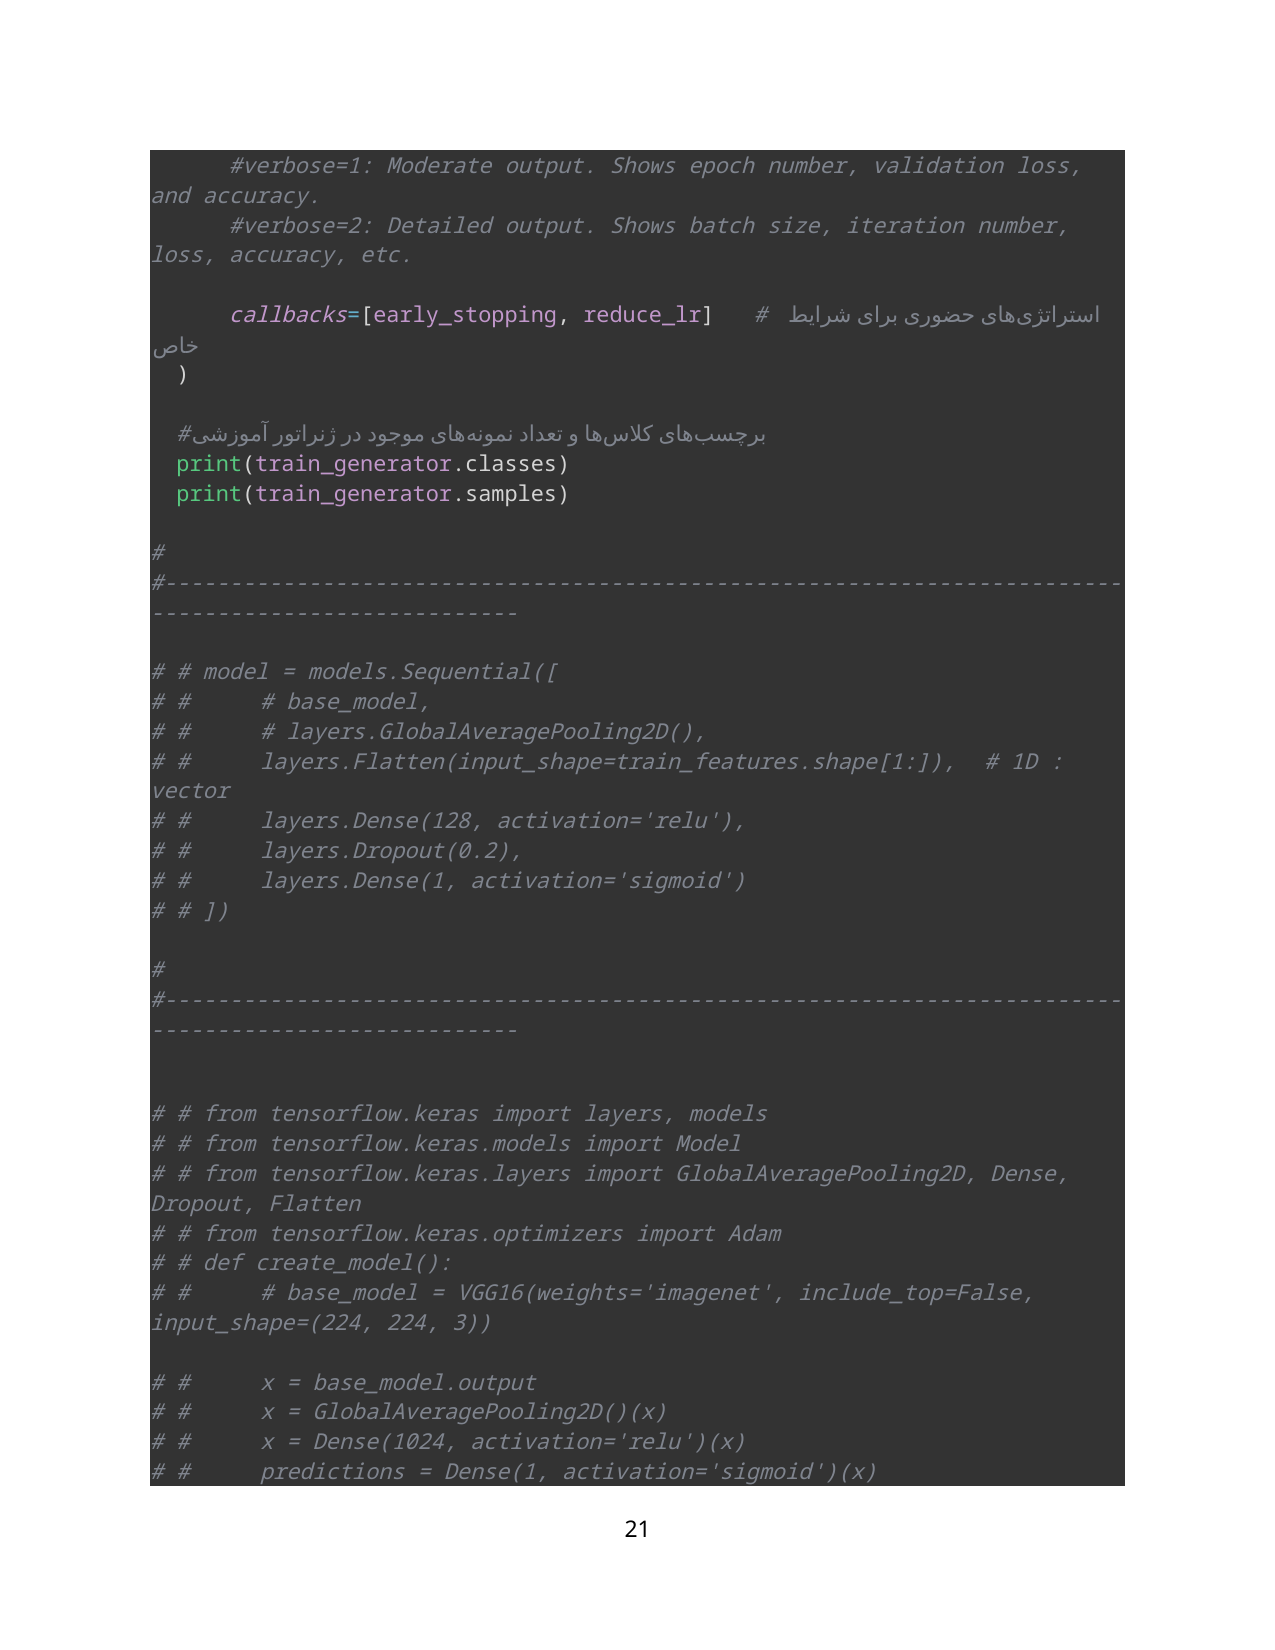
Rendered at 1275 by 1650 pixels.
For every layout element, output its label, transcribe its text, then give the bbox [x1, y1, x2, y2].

text # # predictions = Dense(1, activation='sigmoid')(x) [150, 1456, 1125, 1486]
text # # layers.Dense(1, activation='sigmoid') [150, 865, 1125, 895]
text print(train_generator.samples) [150, 478, 1125, 507]
text #برچسب‌های کلاس‌ها و تعداد نمونه‌های موجود در ژنراتور آموزشی [150, 418, 1125, 448]
text #verbose=2: Detailed output. Shows batch size, iteration number, loss, accuracy, etc. [150, 209, 1125, 269]
text ) [150, 358, 1125, 388]
text # # from tensorflow.keras.models import Model [150, 1128, 1125, 1158]
text # # layers.Dropout(0.2), [150, 835, 1125, 865]
text # # # layers.GlobalAveragePooling2D(), [150, 716, 1125, 746]
text # # x = Dense(1024, activation='relu')(x) [150, 1426, 1125, 1456]
text # # ]) [150, 895, 1125, 924]
text print(train_generator.classes) [150, 448, 1125, 478]
text # # from tensorflow.keras.layers import GlobalAveragePooling2D, Dense, Dropout, Flatten [150, 1158, 1125, 1218]
text # # from tensorflow.keras.optimizers import Adam [150, 1218, 1125, 1247]
text # # # base_model, [150, 686, 1125, 716]
text # # # base_model = VGG16(weights='imagenet', include_top=False, input_shape=(224, 224, 3)) [150, 1277, 1125, 1337]
text # # layers.Flatten(input_shape=train_features.shape[1:]), # 1D : vector [150, 746, 1125, 805]
text callbacks=[early_stopping, reduce_lr] # استراتژی‌های حضوری برای شرایط خاص [150, 299, 1125, 358]
text # # x = base_model.output [150, 1367, 1125, 1396]
text # # def create_model(): [150, 1247, 1125, 1277]
text #verbose=1: Moderate output. Shows epoch number, validation loss, and accuracy. [150, 150, 1125, 209]
text # # model = models.Sequential([ [150, 656, 1125, 686]
text # # x = GlobalAveragePooling2D()(x) [150, 1396, 1125, 1426]
text # #----------------------------------------------------------------------------------------------------- [150, 954, 1125, 1044]
text # # layers.Dense(128, activation='relu'), [150, 805, 1125, 835]
text # # from tensorflow.keras import layers, models [150, 1098, 1125, 1128]
text # #----------------------------------------------------------------------------------------------------- [150, 537, 1125, 627]
